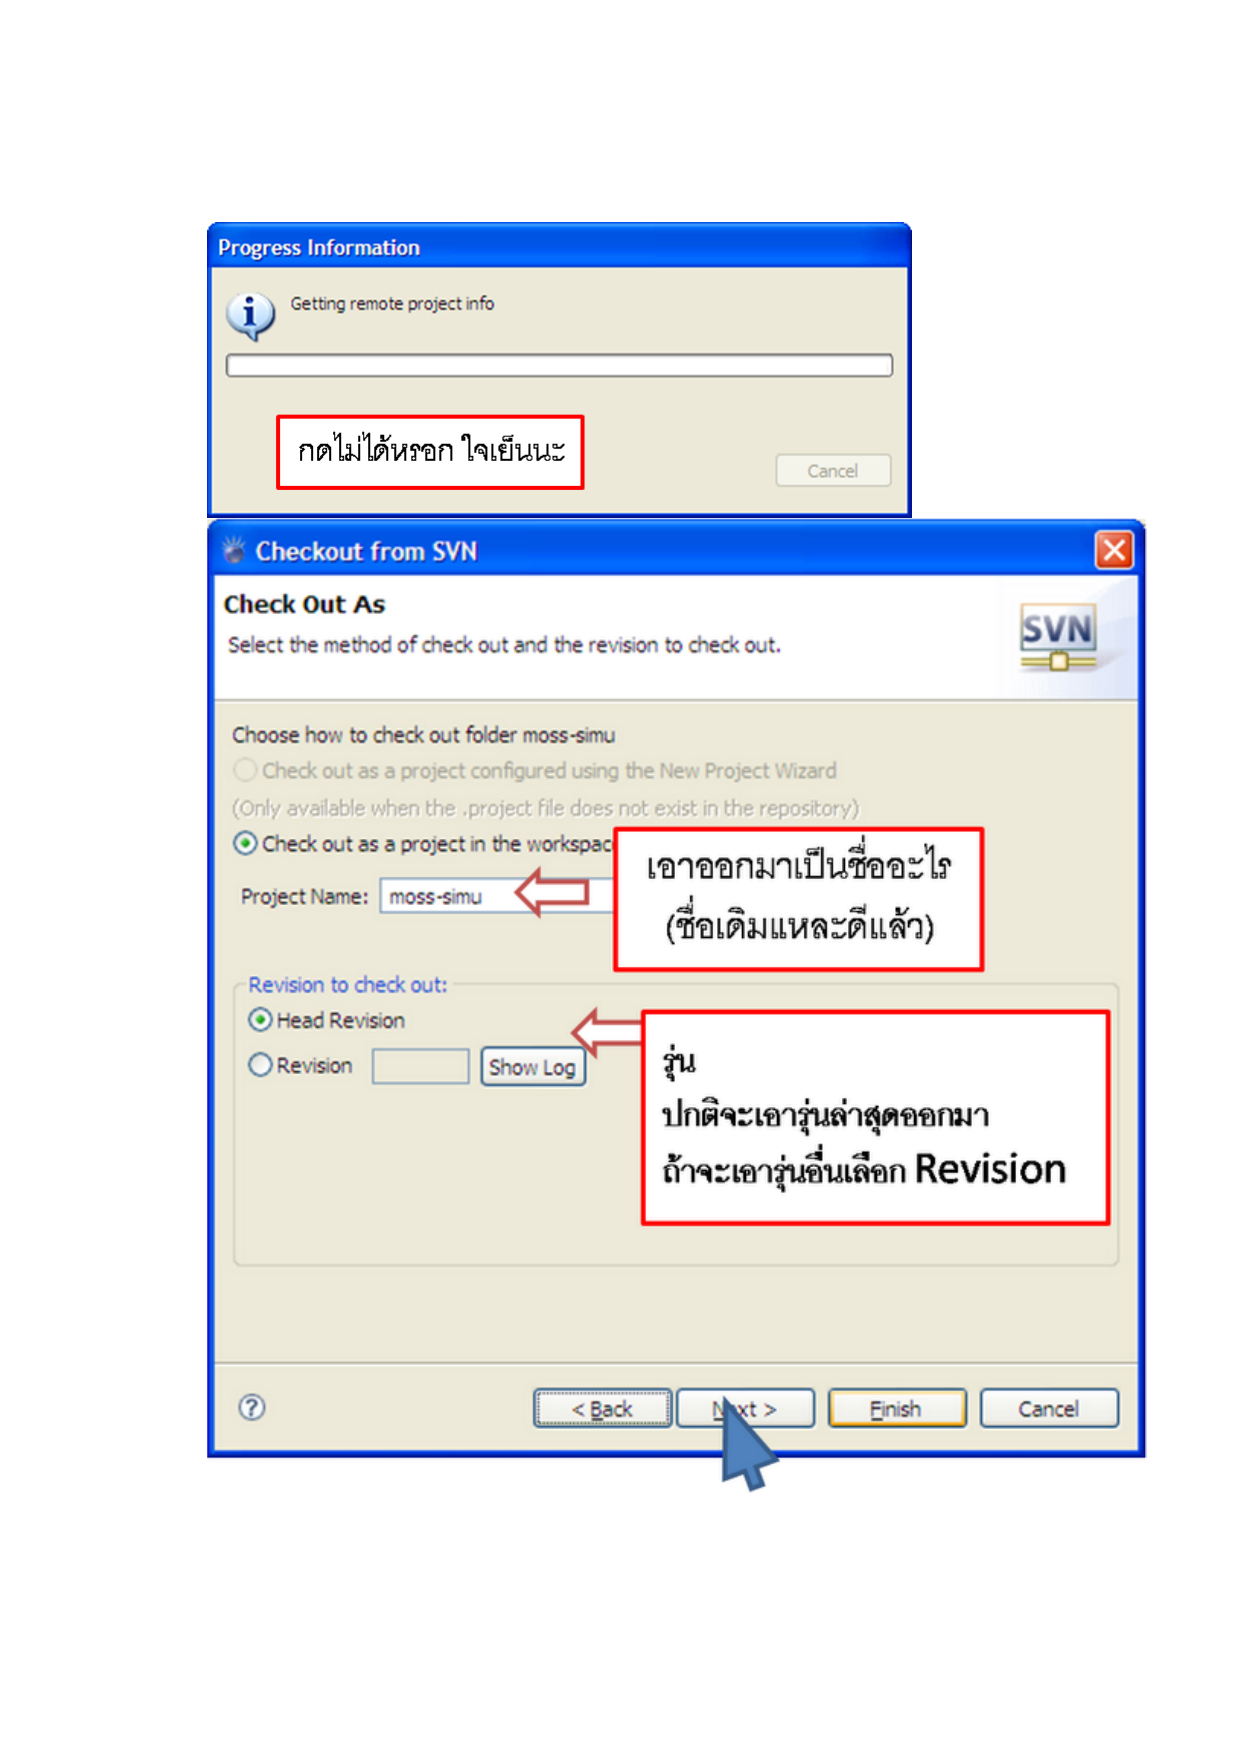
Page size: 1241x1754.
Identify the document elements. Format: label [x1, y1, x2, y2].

picture [206, 221, 1147, 1493]
